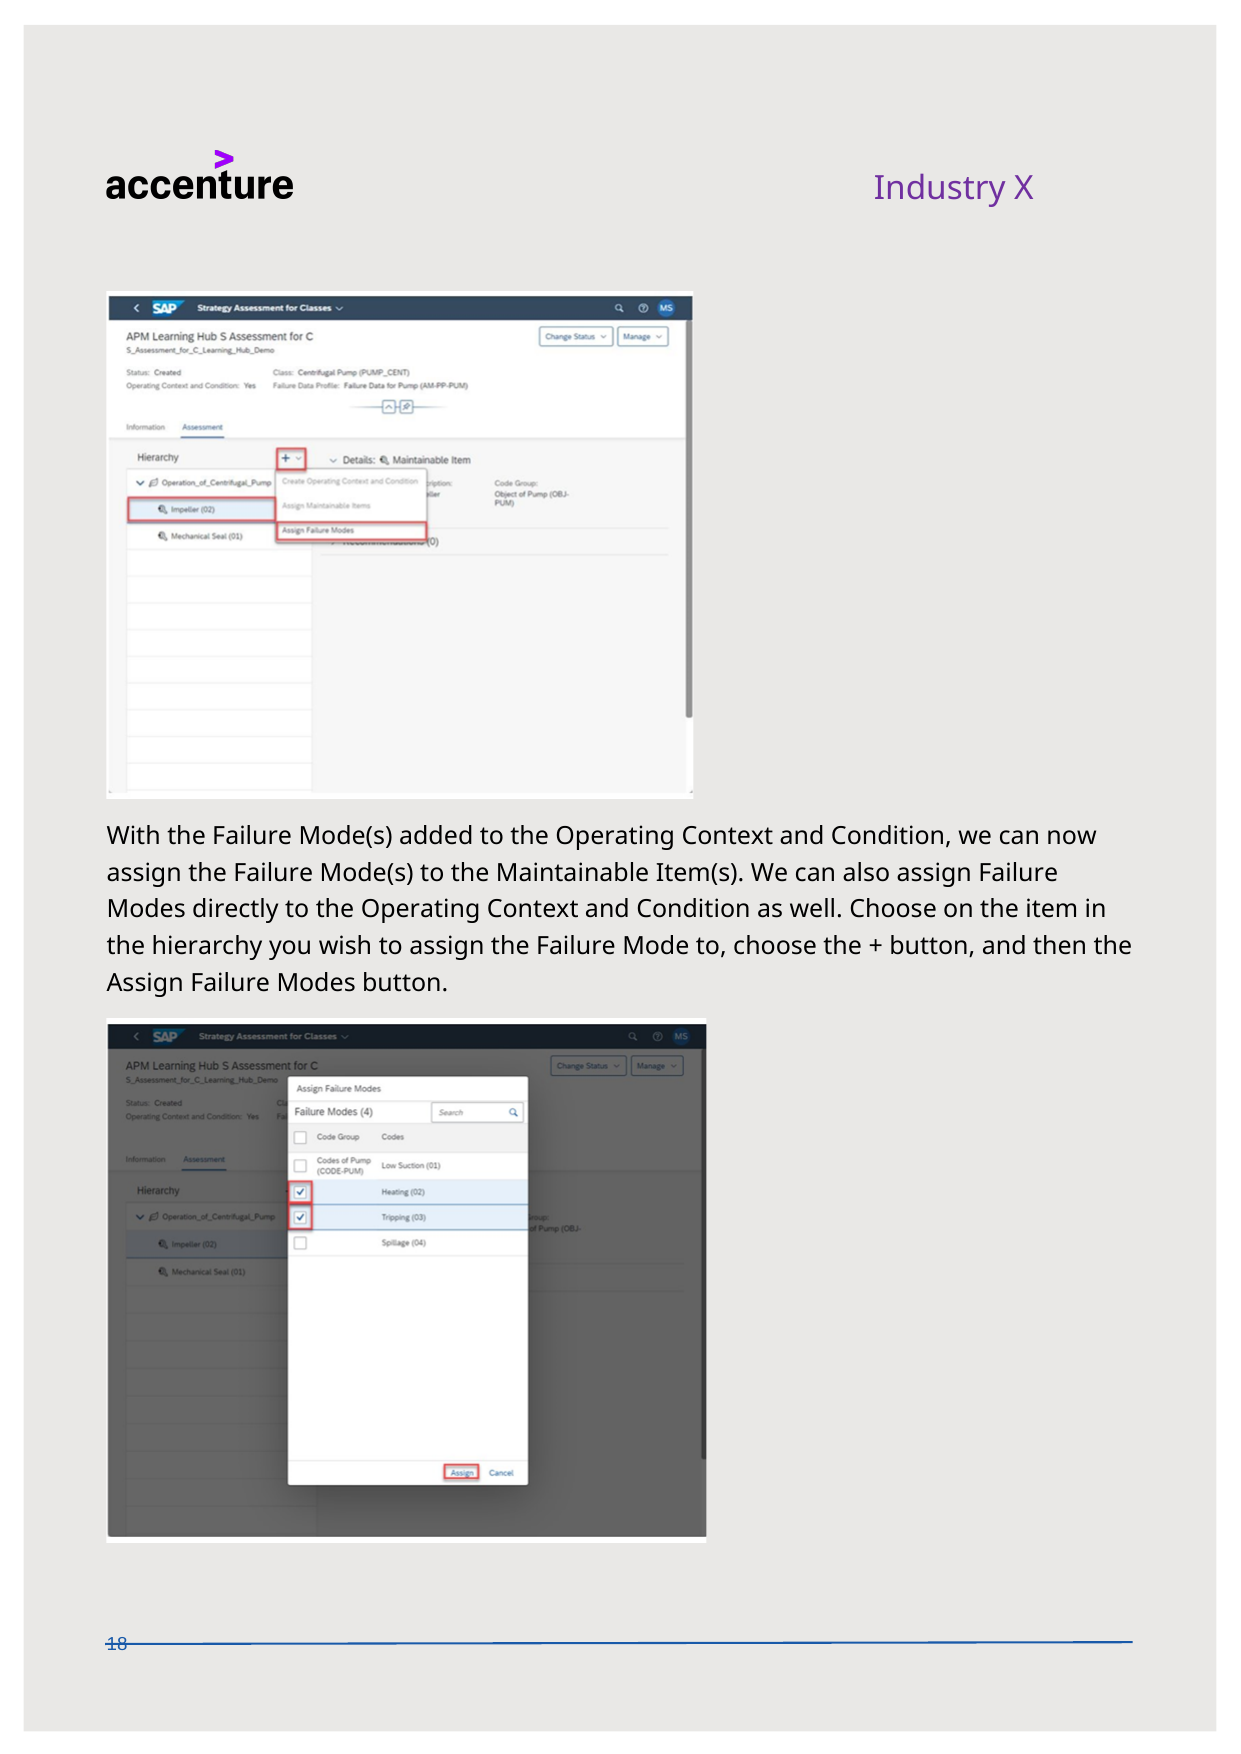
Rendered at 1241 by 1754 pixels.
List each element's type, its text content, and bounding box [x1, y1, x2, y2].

text With the Failure Mode(s) added to the Operating Context and Condition, we can now assign the Failure Mode(s) to the Maintainable Item(s). We can also assign Failure Modes directly to the Operating Context and Condition as well. Choose on the item in the hierarchy you wish to assign the Failure Mode to, choose the + button, and then the Assign Failure Modes button. [106, 818, 1134, 999]
picture [106, 291, 694, 799]
picture [106, 150, 293, 199]
picture [106, 1018, 707, 1543]
